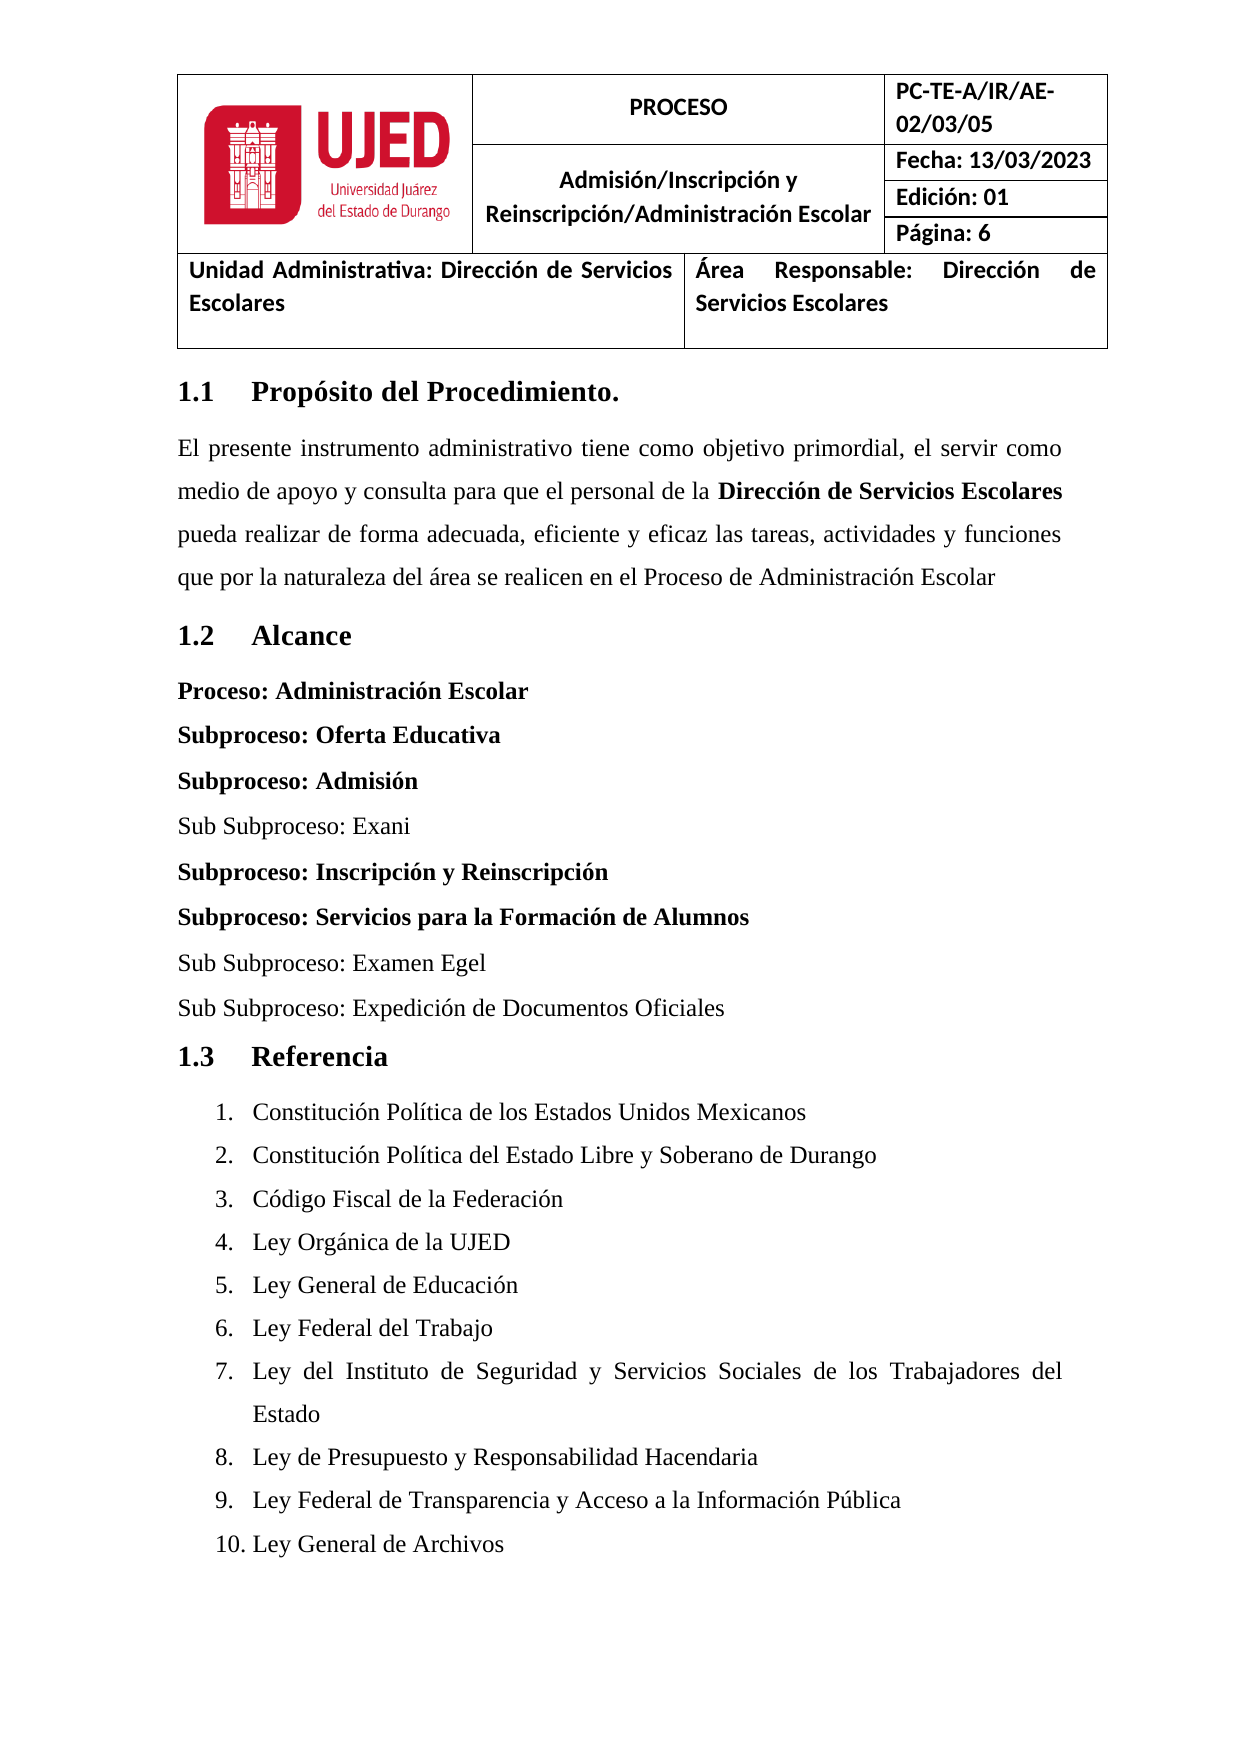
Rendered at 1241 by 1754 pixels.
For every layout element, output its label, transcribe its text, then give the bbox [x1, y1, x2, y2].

list Ley del Instituto de Seguridad y Servicios Sociales de los Trabajadores del Estado [215, 1356, 1063, 1428]
text Subproceso: Inscripción y Reinscripción [177, 857, 1063, 886]
text Subproceso: Servicios para la Formación de Alumnos [177, 902, 1063, 931]
list Ley General de Educación [215, 1270, 1063, 1299]
picture [189, 91, 457, 236]
text Sub Subproceso: Exani [177, 811, 1063, 840]
list Ley de Presupuesto y Responsabilidad Hacendaria [215, 1442, 1063, 1471]
subtitle 1.2 Alcance [177, 618, 1073, 651]
subtitle 1.3 Referencia [177, 1039, 1073, 1072]
text Proceso: Administración Escolar [177, 676, 1063, 705]
list Ley Orgánica de la UJED [215, 1227, 1063, 1256]
list Ley Federal del Trabajo [215, 1313, 1063, 1342]
list Ley General de Archivos [215, 1529, 1063, 1557]
text El presente instrumento administrativo tiene como objetivo primordial, el servir como medio de apoyo y consulta para que el personal de la Dirección de Servicios Escolares pueda realizar de forma adecuada, eficiente y eficaz las tareas, actividades y funciones que por la naturaleza del área se realicen en el Proceso de Administración Escolar [177, 433, 1063, 591]
list Código Fiscal de la Federación [215, 1184, 1063, 1212]
list Constitución Política de los Estados Unidos Mexicanos [215, 1097, 1063, 1126]
list Constitución Política del Estado Libre y Soberano de Durango [215, 1141, 1063, 1169]
text Sub Subproceso: Examen Egel [177, 948, 1063, 977]
subtitle 1.1 Propósito del Procedimiento. [177, 374, 1073, 408]
list Ley Federal de Transparencia y Acceso a la Información Pública [215, 1486, 1063, 1514]
text Subproceso: Admisión [177, 766, 1063, 794]
text Sub Subproceso: Expedición de Documentos Oficiales [177, 993, 1063, 1022]
text Subproceso: Oferta Educativa [177, 720, 1063, 749]
